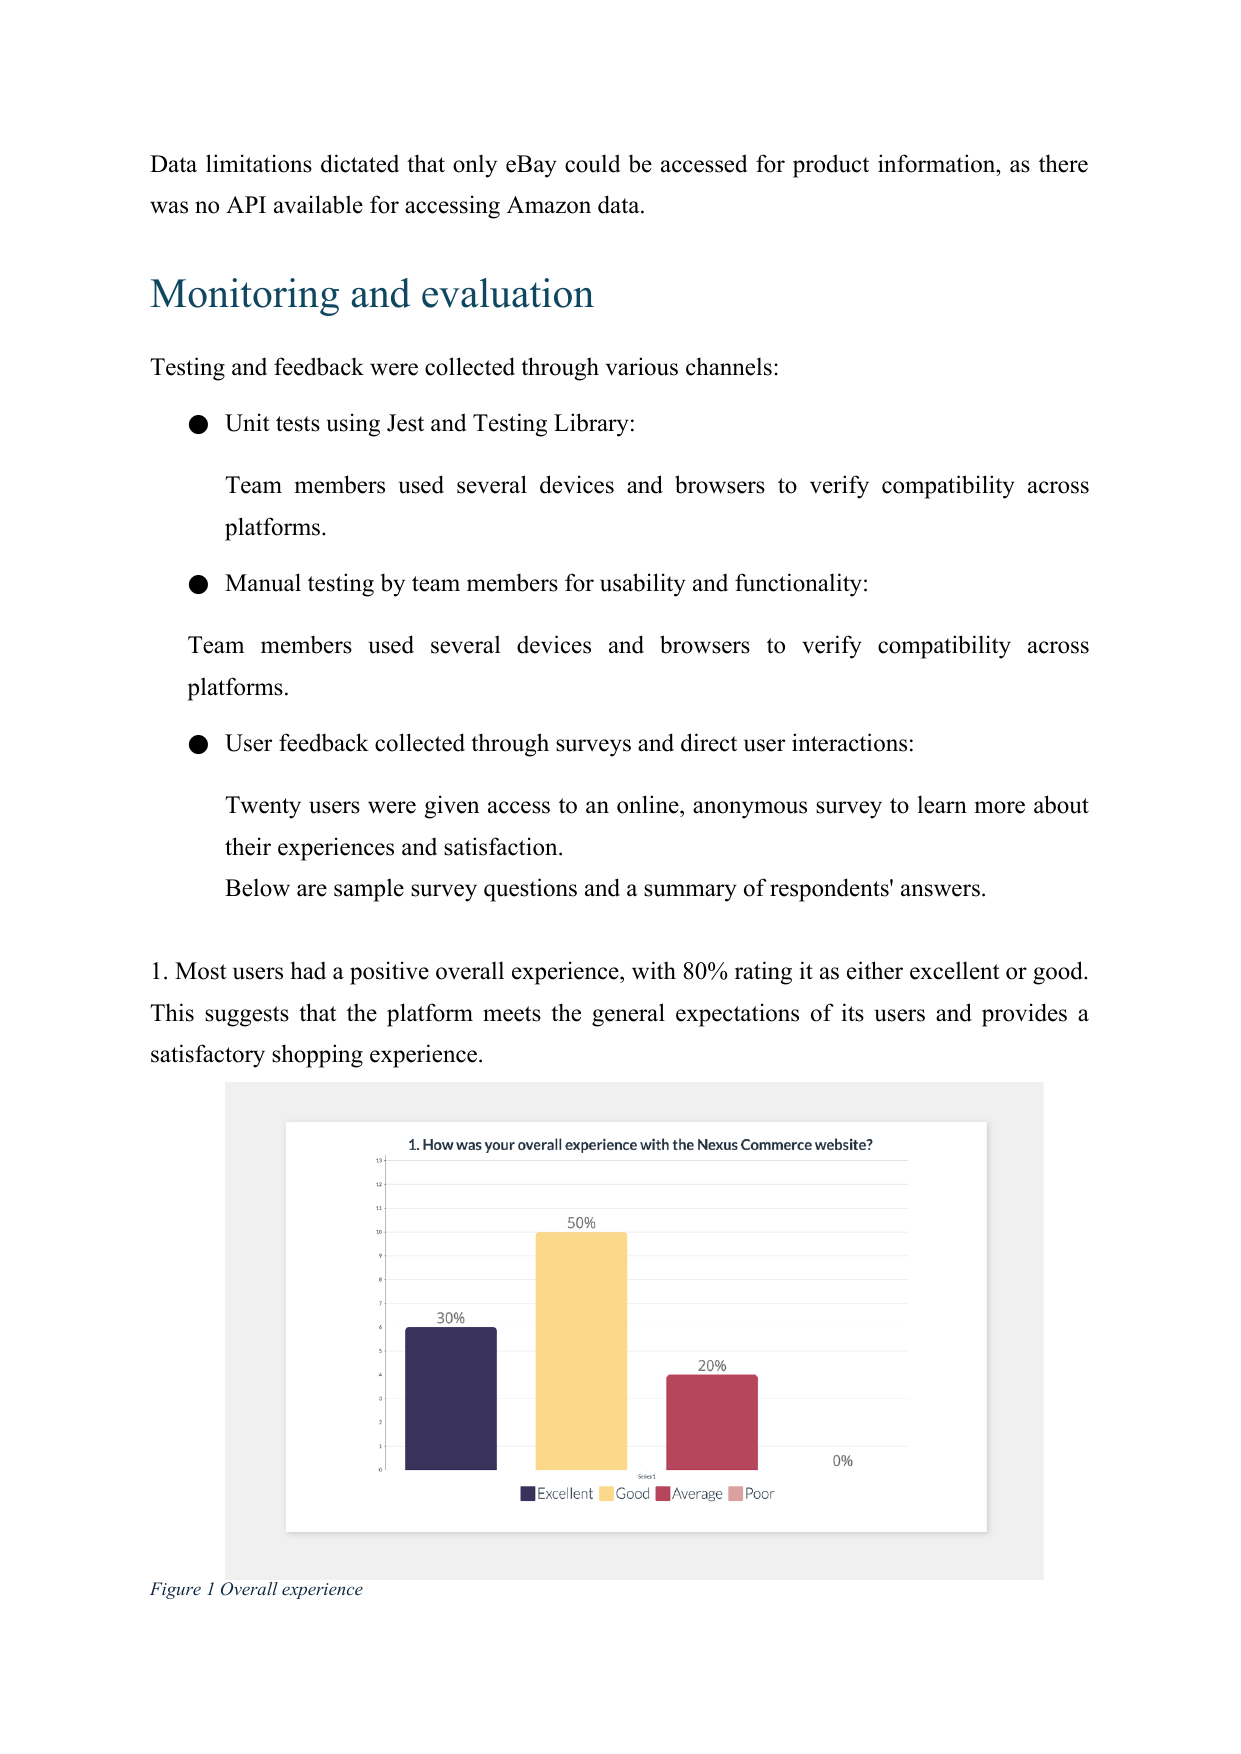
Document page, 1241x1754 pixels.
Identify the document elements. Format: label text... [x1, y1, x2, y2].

text Figure 1 Overall experience [150, 1579, 1090, 1600]
text Data limitations dictated that only eBay could be accessed for product information, as there was no API available for accessing Amazon data. [150, 150, 1090, 219]
list User feedback collected through surveys and direct user interactions: [187, 714, 1090, 766]
text Team members used several devices and browsers to verify compatibility across platforms. [225, 471, 1090, 541]
text Testing and feedback were collected through various channels: [150, 353, 1090, 381]
text 1. Most users had a positive overall experience, with 80% rating it as either excellent or good. This suggests that the platform meets the general expectations of its users and provides a satisfactory shopping experience. [150, 957, 1090, 1068]
list Unit tests using Jest and Testing Library: [187, 394, 1090, 446]
subtitle Monitoring and evaluation [150, 271, 1090, 317]
text Team members used several devices and browsers to verify compatibility across platforms. [187, 631, 1090, 701]
picture [225, 1082, 1044, 1580]
text Twenty users were given access to an online, anonymous survey to learn more about their experiences and satisfaction. [225, 791, 1090, 861]
list Manual testing by team members for usability and functionality: [187, 554, 1090, 606]
text Below are sample survey questions and a summary of respondents' answers. [225, 874, 1090, 902]
